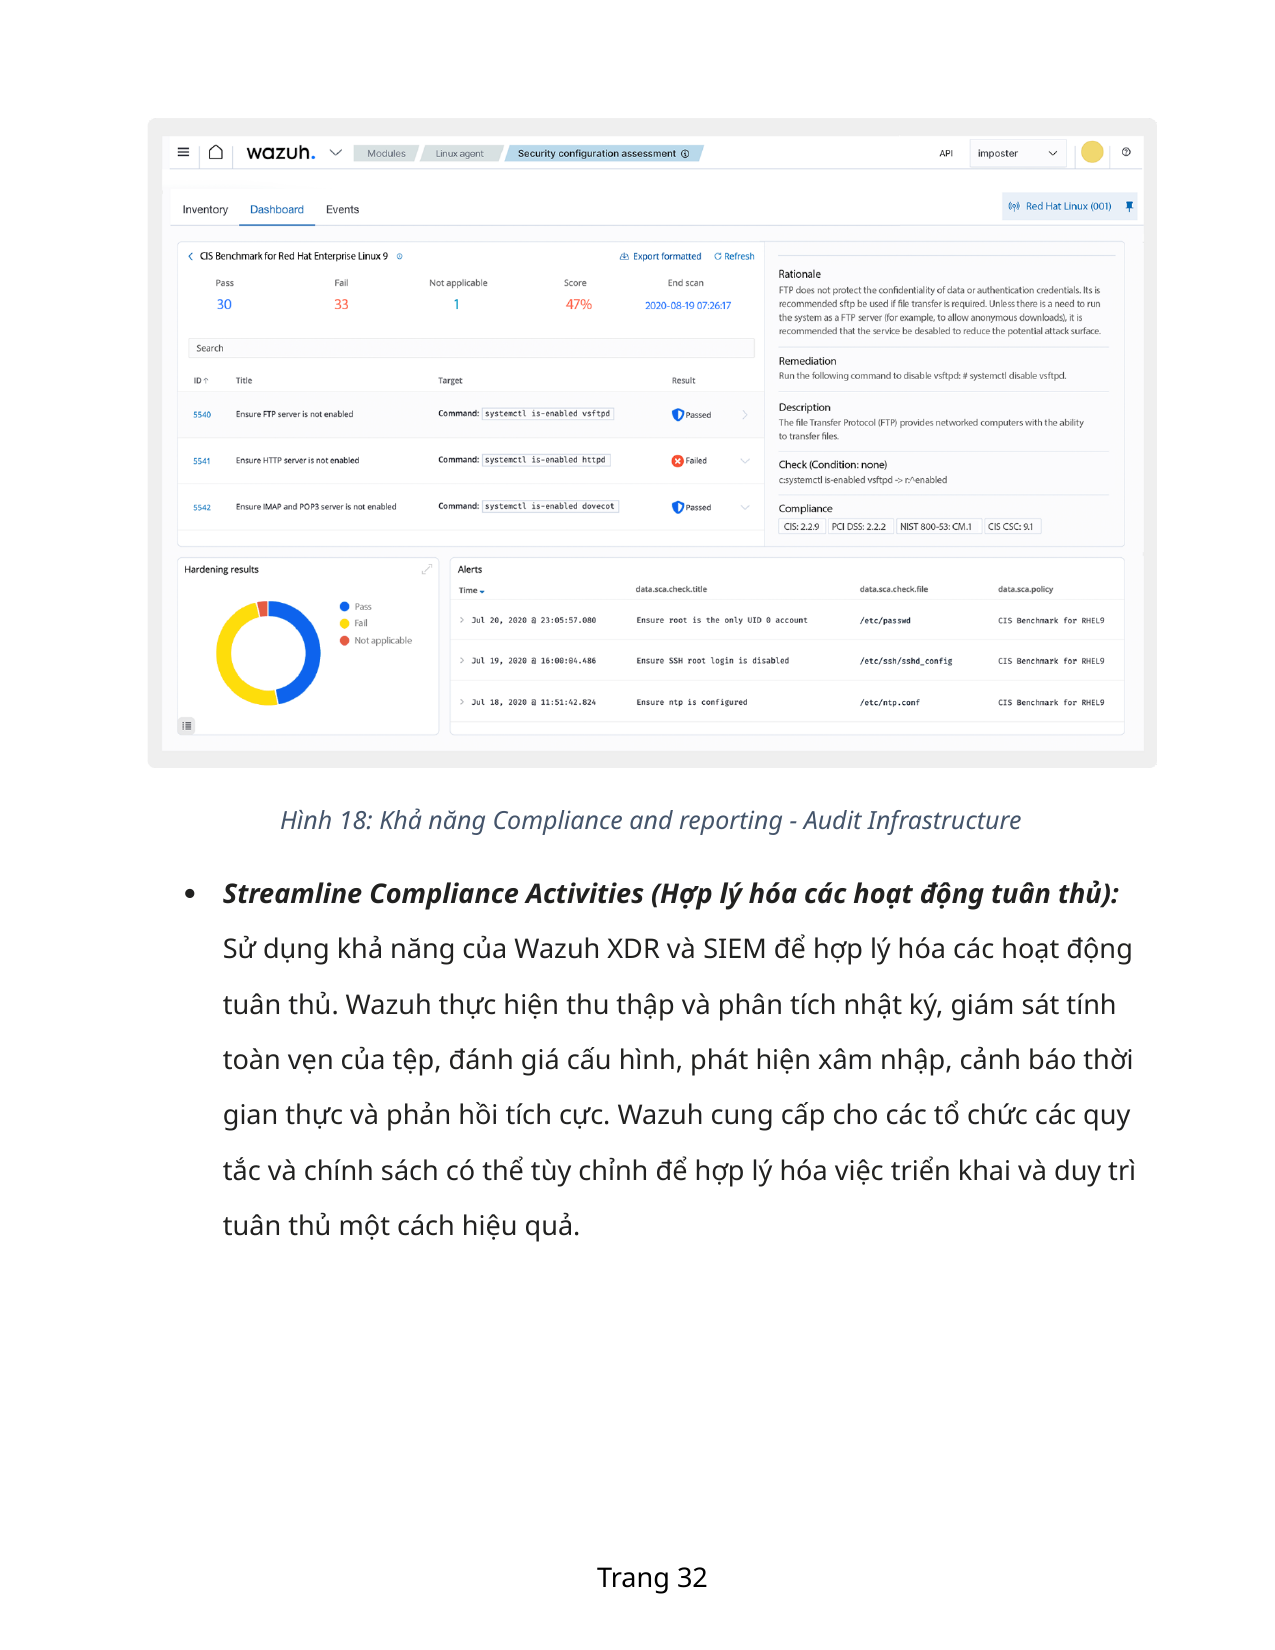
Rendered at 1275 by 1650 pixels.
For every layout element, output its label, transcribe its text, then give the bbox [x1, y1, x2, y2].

list Streamline Compliance Activities (Hợp lý hóa các hoạt động tuân thủ): Sử dụng khả năng của Wazuh XDR và ​​​​SIEM để hợp lý hóa các hoạt động tuân thủ. Wazuh thực hiện thu thập và phân tích nhật ký, giám sát tính toàn vẹn của tệp, đánh giá cấu hình, phát hiện xâm nhập, cảnh báo thời gian thực và phản hồi tích cực. Wazuh cung cấp cho các tổ chức các quy tắc và chính sách có thể tùy chỉnh để hợp lý hóa việc triển khai và duy trì tuân thủ một cách hiệu quả. [185, 874, 1157, 1243]
picture [147, 118, 1157, 768]
